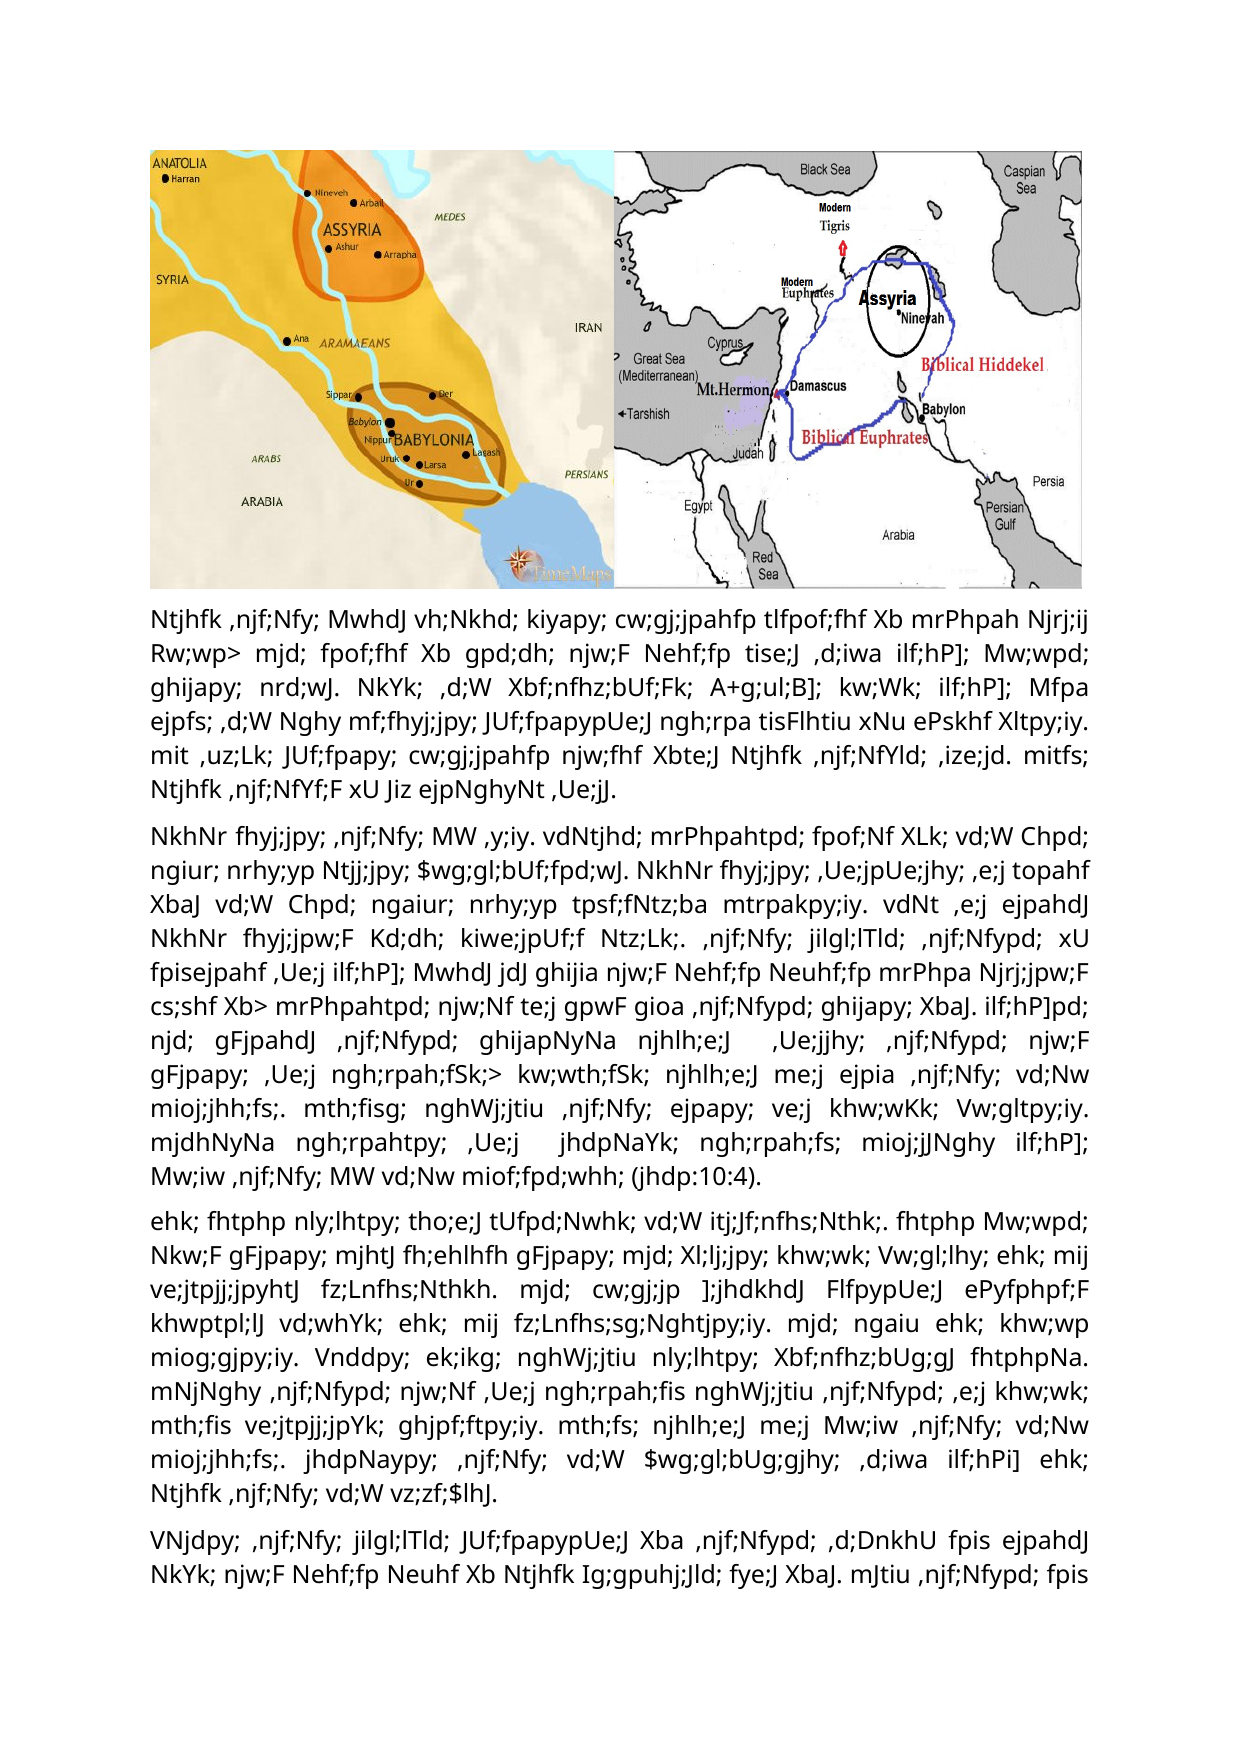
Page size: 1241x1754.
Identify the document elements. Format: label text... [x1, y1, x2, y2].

text ehk; fhtphp nly;lhtpy; tho;e;J tUfpd;Nwhk; vd;W itj;Jf;nfhs;Nthk;. fhtphp Mw;wpd; Nkw;F gFjpapy; mjhtJ fh;ehlhfh gFjpapy; mjd; Xl;lj;jpy; khw;wk; Vw;gl;lhy; ehk; mij ve;jtpjj;jpyhtJ fz;Lnfhs;Nthkh. mjd; cw;gj;jp ];jhdkhdJ FlfpypUe;J ePyfphpf;F khwptpl;lJ vd;whYk; ehk; mij fz;Lnfhs;sg;Nghtjpy;iy. mjd; ngaiu ehk; khw;wp miog;gjpy;iy. Vnddpy; ek;ikg; nghWj;jtiu nly;lhtpy; Xbf;nfhz;bUg;gJ fhtphpNa. mNjNghy ,njf;Nfypd; njw;Nf ,Ue;j ngh;rpah;fis nghWj;jtiu ,njf;Nfypd; ,e;j khw;wk; mth;fis ve;jtpjj;jpYk; ghjpf;ftpy;iy. mth;fs; njhlh;e;J me;j Mw;iw ,njf;Nfy; vd;Nw mioj;jhh;fs;. jhdpNaypy; ,njf;Nfy; vd;W $wg;gl;bUg;gjhy; ,d;iwa ilf;hPi] ehk; Ntjhfk ,njf;Nfy; vd;W vz;zf;$lhJ. [150, 1203, 1090, 1510]
picture [150, 150, 1082, 589]
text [150, 1522, 1090, 1591]
text NkhNr fhyj;jpy; ,njf;Nfy; MW ,y;iy. vdNtjhd; mrPhpahtpd; fpof;Nf XLk; vd;W Chpd; ngiur; nrhy;yp Ntjj;jpy; $wg;gl;bUf;fpd;wJ. NkhNr fhyj;jpy; ,Ue;jpUe;jhy; ,e;j topahf XbaJ vd;W Chpd; ngaiur; nrhy;yp tpsf;fNtz;ba mtrpakpy;iy. vdNt ,e;j ejpahdJ NkhNr fhyj;jpw;F Kd;dh; kiwe;jpUf;f Ntz;Lk;. ,njf;Nfy; jilgl;lTld; ,njf;Nfypd; xU fpisejpahf ,Ue;j ilf;hP]; MwhdJ jdJ ghijia njw;F Nehf;fp Neuhf;fp mrPhpa Njrj;jpw;F cs;shf Xb> mrPhpahtpd; njw;Nf te;j gpwF gioa ,njf;Nfypd; ghijapy; XbaJ. ilf;hP]pd; njd; gFjpahdJ ,njf;Nfypd; ghijapNyNa njhlh;e;J ,Ue;jjhy; ,njf;Nfypd; njw;F gFjpapy; ,Ue;j ngh;rpah;fSk;> kw;wth;fSk; njhlh;e;J me;j ejpia ,njf;Nfy; vd;Nw mioj;jhh;fs;. mth;fisg; nghWj;jtiu ,njf;Nfy; ejpapy; ve;j khw;wKk; Vw;gltpy;iy. mjdhNyNa ngh;rpahtpy; ,Ue;j jhdpNaYk; ngh;rpah;fs; mioj;jJNghy ilf;hP]; Mw;iw ,njf;Nfy; MW vd;Nw miof;fpd;whh; (jhdp:10:4). [150, 818, 1090, 1193]
text Ntjhfk ,njf;Nfy; MwhdJ vh;Nkhd; kiyapy; cw;gj;jpahfp tlfpof;fhf Xb mrPhpah Njrj;ij Rw;wp> mjd; fpof;fhf Xb gpd;dh; njw;F Nehf;fp tise;J ,d;iwa ilf;hP]; Mw;wpd; ghijapy; nrd;wJ. NkYk; ,d;W Xbf;nfhz;bUf;Fk; A+g;ul;B]; kw;Wk; ilf;hP]; Mfpa ejpfs; ,d;W Nghy mf;fhyj;jpy; JUf;fpapypUe;J ngh;rpa tisFlhtiu xNu ePskhf Xltpy;iy. mit ,uz;Lk; JUf;fpapy; cw;gj;jpahfp njw;fhf Xbte;J Ntjhfk ,njf;NfYld; ,ize;jd. mitfs; Ntjhfk ,njf;NfYf;F xU Jiz ejpNghyNt ,Ue;jJ. [150, 601, 1090, 806]
